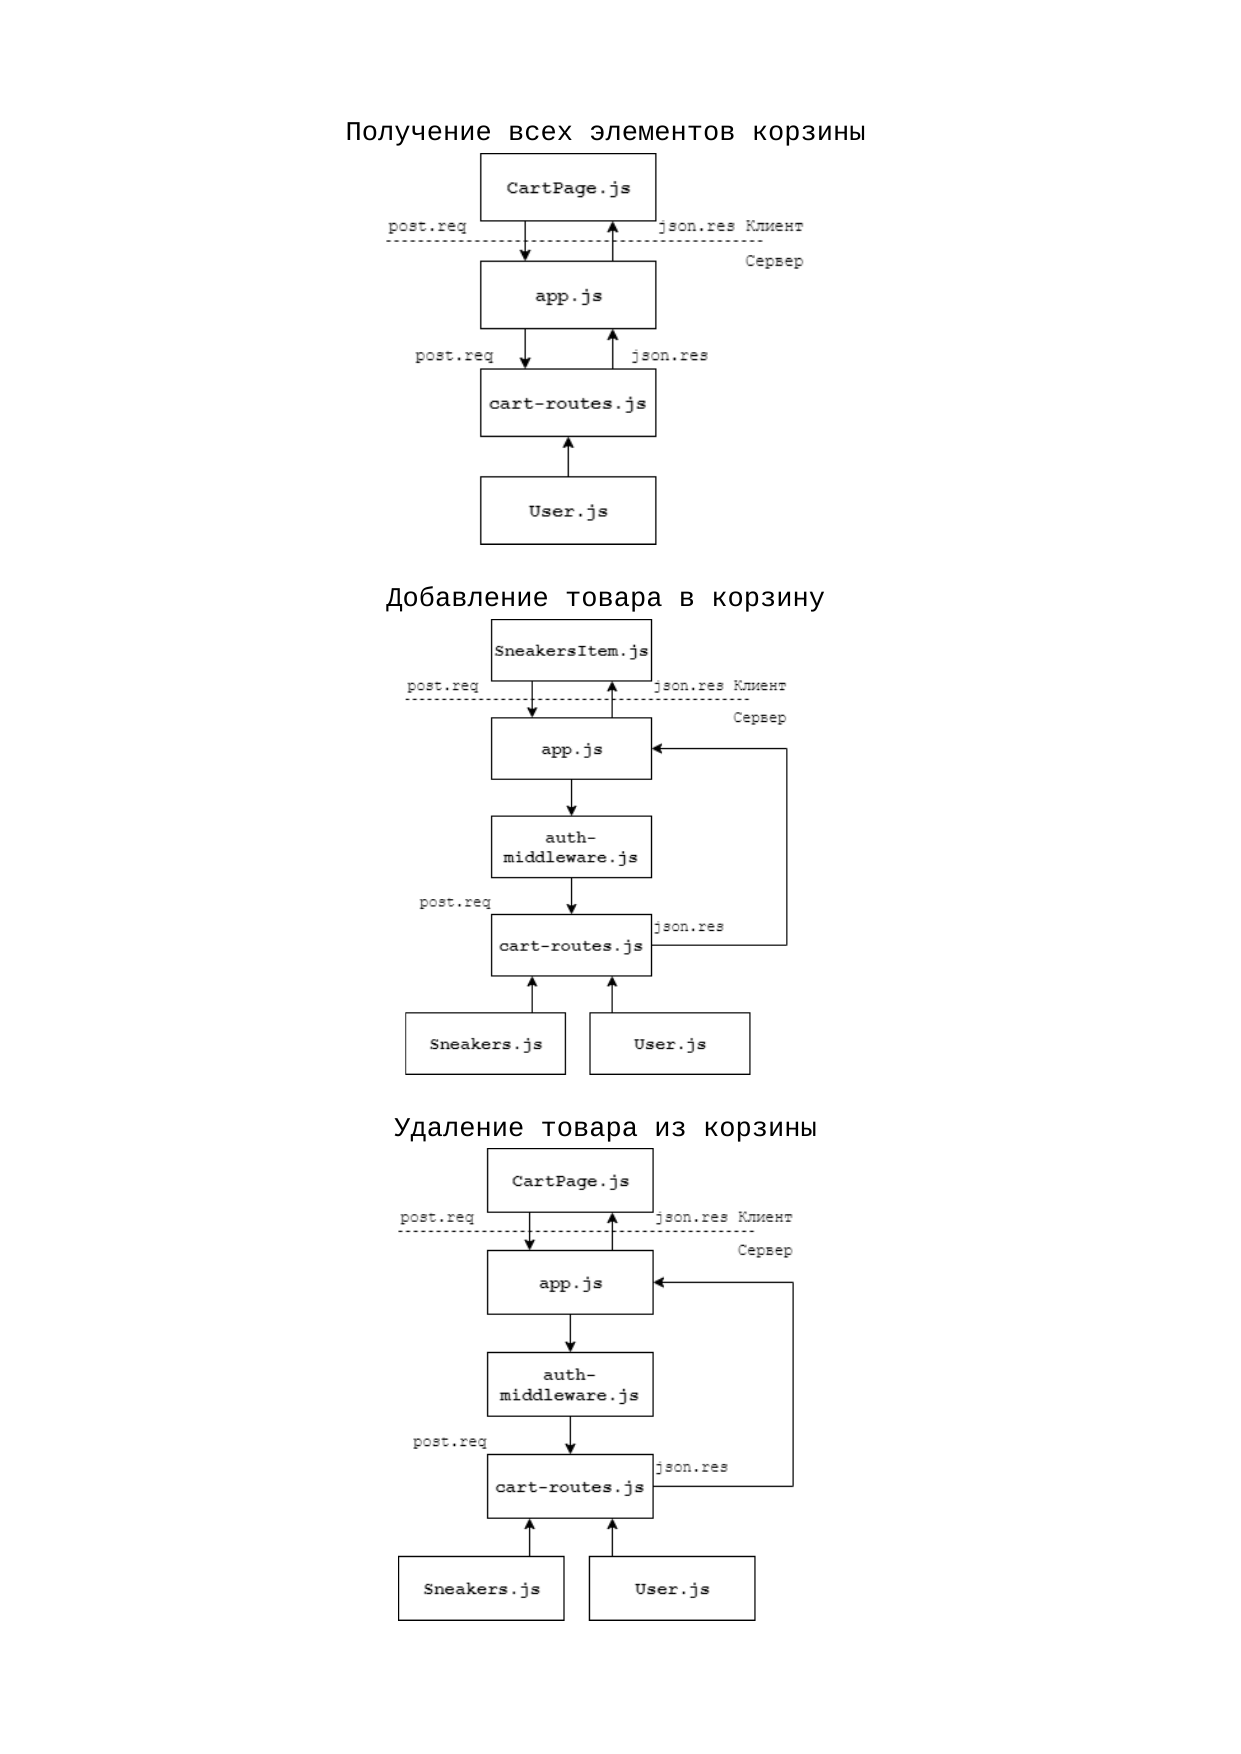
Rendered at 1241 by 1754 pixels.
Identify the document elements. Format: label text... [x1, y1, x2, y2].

picture [398, 1148, 813, 1621]
picture [386, 153, 825, 545]
text Получение всех элементов корзины [59, 118, 1152, 149]
picture [405, 619, 806, 1075]
text Добавление товара в корзину [59, 584, 1152, 615]
text Удаление товара из корзины [59, 1114, 1152, 1144]
